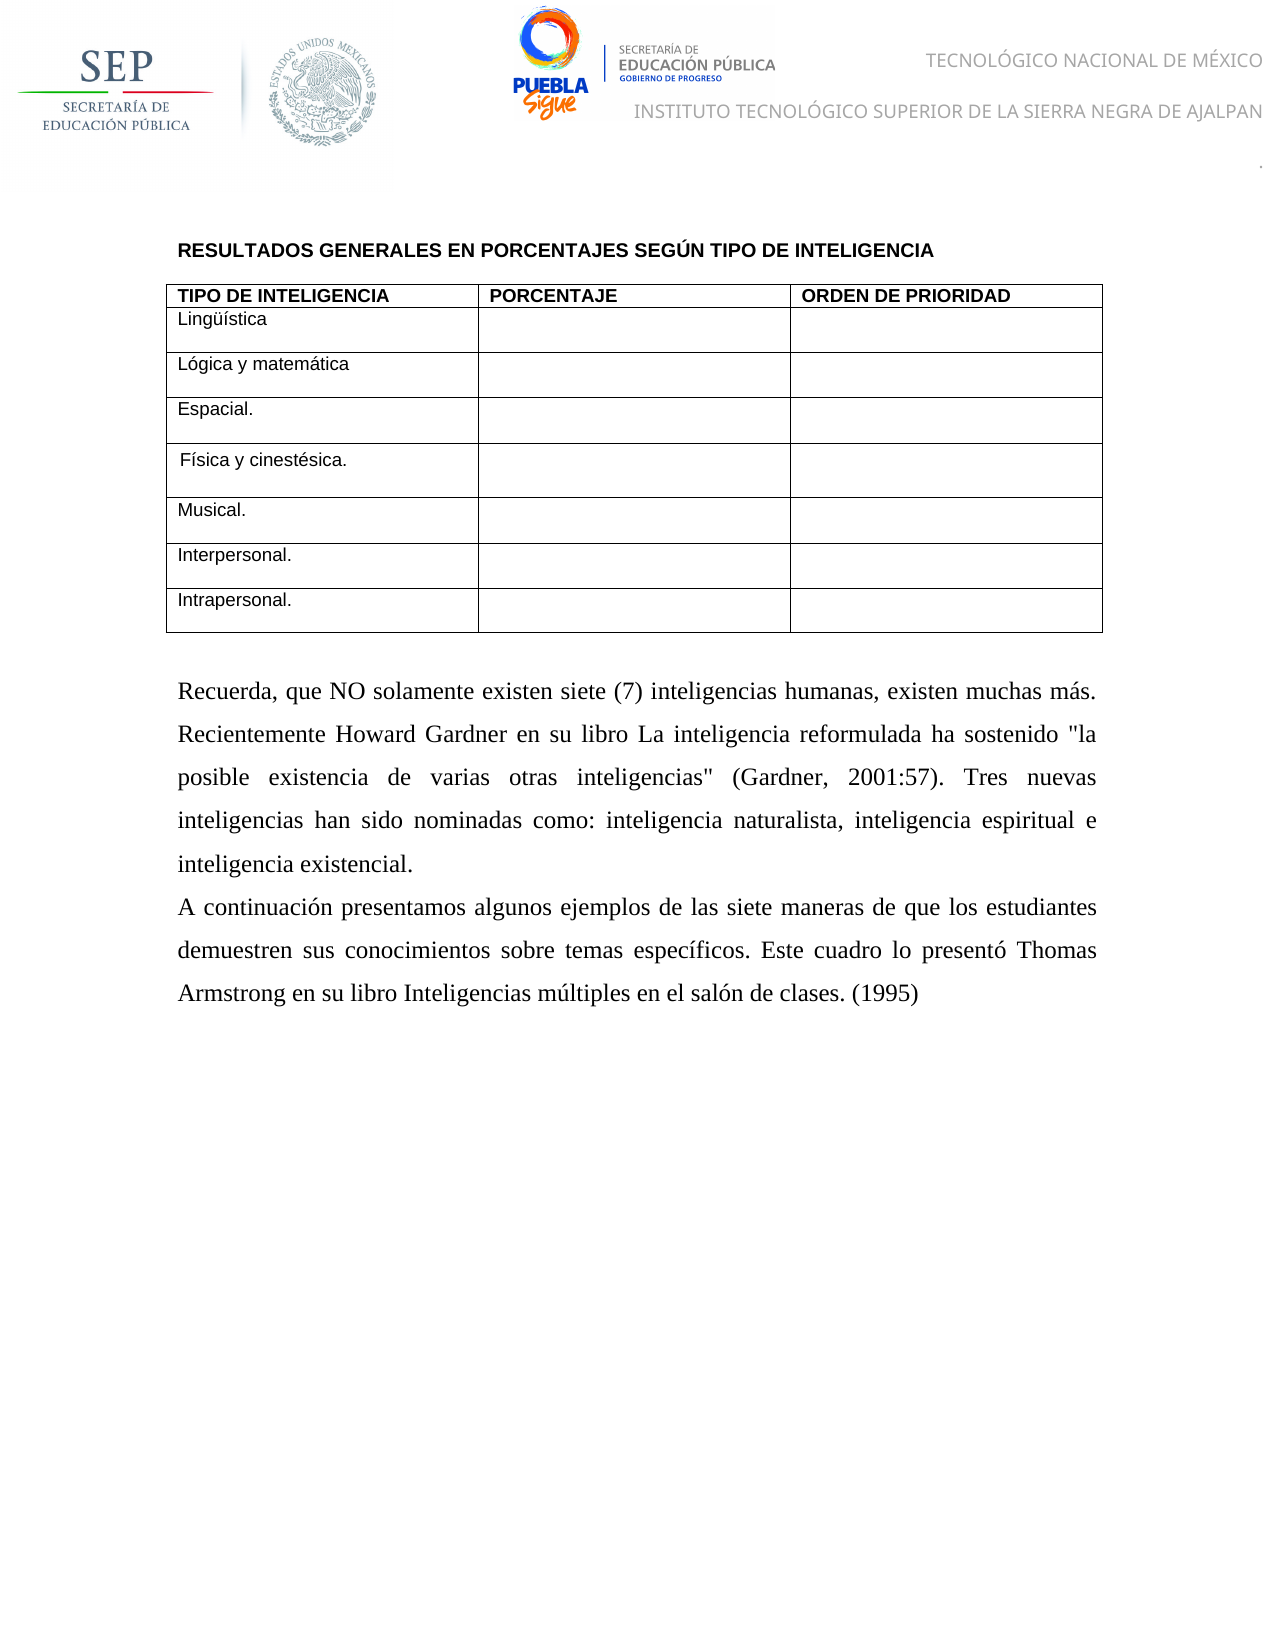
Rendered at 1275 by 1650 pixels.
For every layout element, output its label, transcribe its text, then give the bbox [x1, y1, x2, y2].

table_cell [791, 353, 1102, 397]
text RESULTADOS GENERALES EN PORCENTAJES SEGÚN TIPO DE INTELIGENCIA [177, 238, 1098, 261]
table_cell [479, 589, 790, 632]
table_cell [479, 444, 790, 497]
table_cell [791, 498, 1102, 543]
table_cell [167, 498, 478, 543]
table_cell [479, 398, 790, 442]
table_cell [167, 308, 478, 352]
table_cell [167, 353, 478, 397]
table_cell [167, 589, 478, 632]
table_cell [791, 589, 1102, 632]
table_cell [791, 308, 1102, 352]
text A continuación presentamos algunos ejemplos de las siete maneras de que los estudiantes demuestren sus conocimientos sobre temas específicos. Este cuadro lo presentó Thomas Armstrong en su libro Inteligencias múltiples en el salón de clases. (1995) [177, 892, 1098, 1007]
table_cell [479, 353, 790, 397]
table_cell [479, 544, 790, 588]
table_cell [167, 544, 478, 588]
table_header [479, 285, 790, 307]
text Recuerda, que NO solamente existen siete (7) inteligencias humanas, existen muchas más. Recientemente Howard Gardner en su libro La inteligencia reformulada ha sostenido "la posible existencia de varias otras inteligencias" (Gardner, 2001:57). Tres nuevas inteligencias han sido nominadas como: inteligencia naturalista, inteligencia espiritual e inteligencia existencial. [177, 676, 1098, 877]
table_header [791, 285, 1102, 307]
picture [0, 0, 394, 191]
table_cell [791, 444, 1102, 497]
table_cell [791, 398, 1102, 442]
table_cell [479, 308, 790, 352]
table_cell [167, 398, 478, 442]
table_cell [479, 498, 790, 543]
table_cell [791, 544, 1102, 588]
picture [513, 5, 776, 121]
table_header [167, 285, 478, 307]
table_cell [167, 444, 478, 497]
